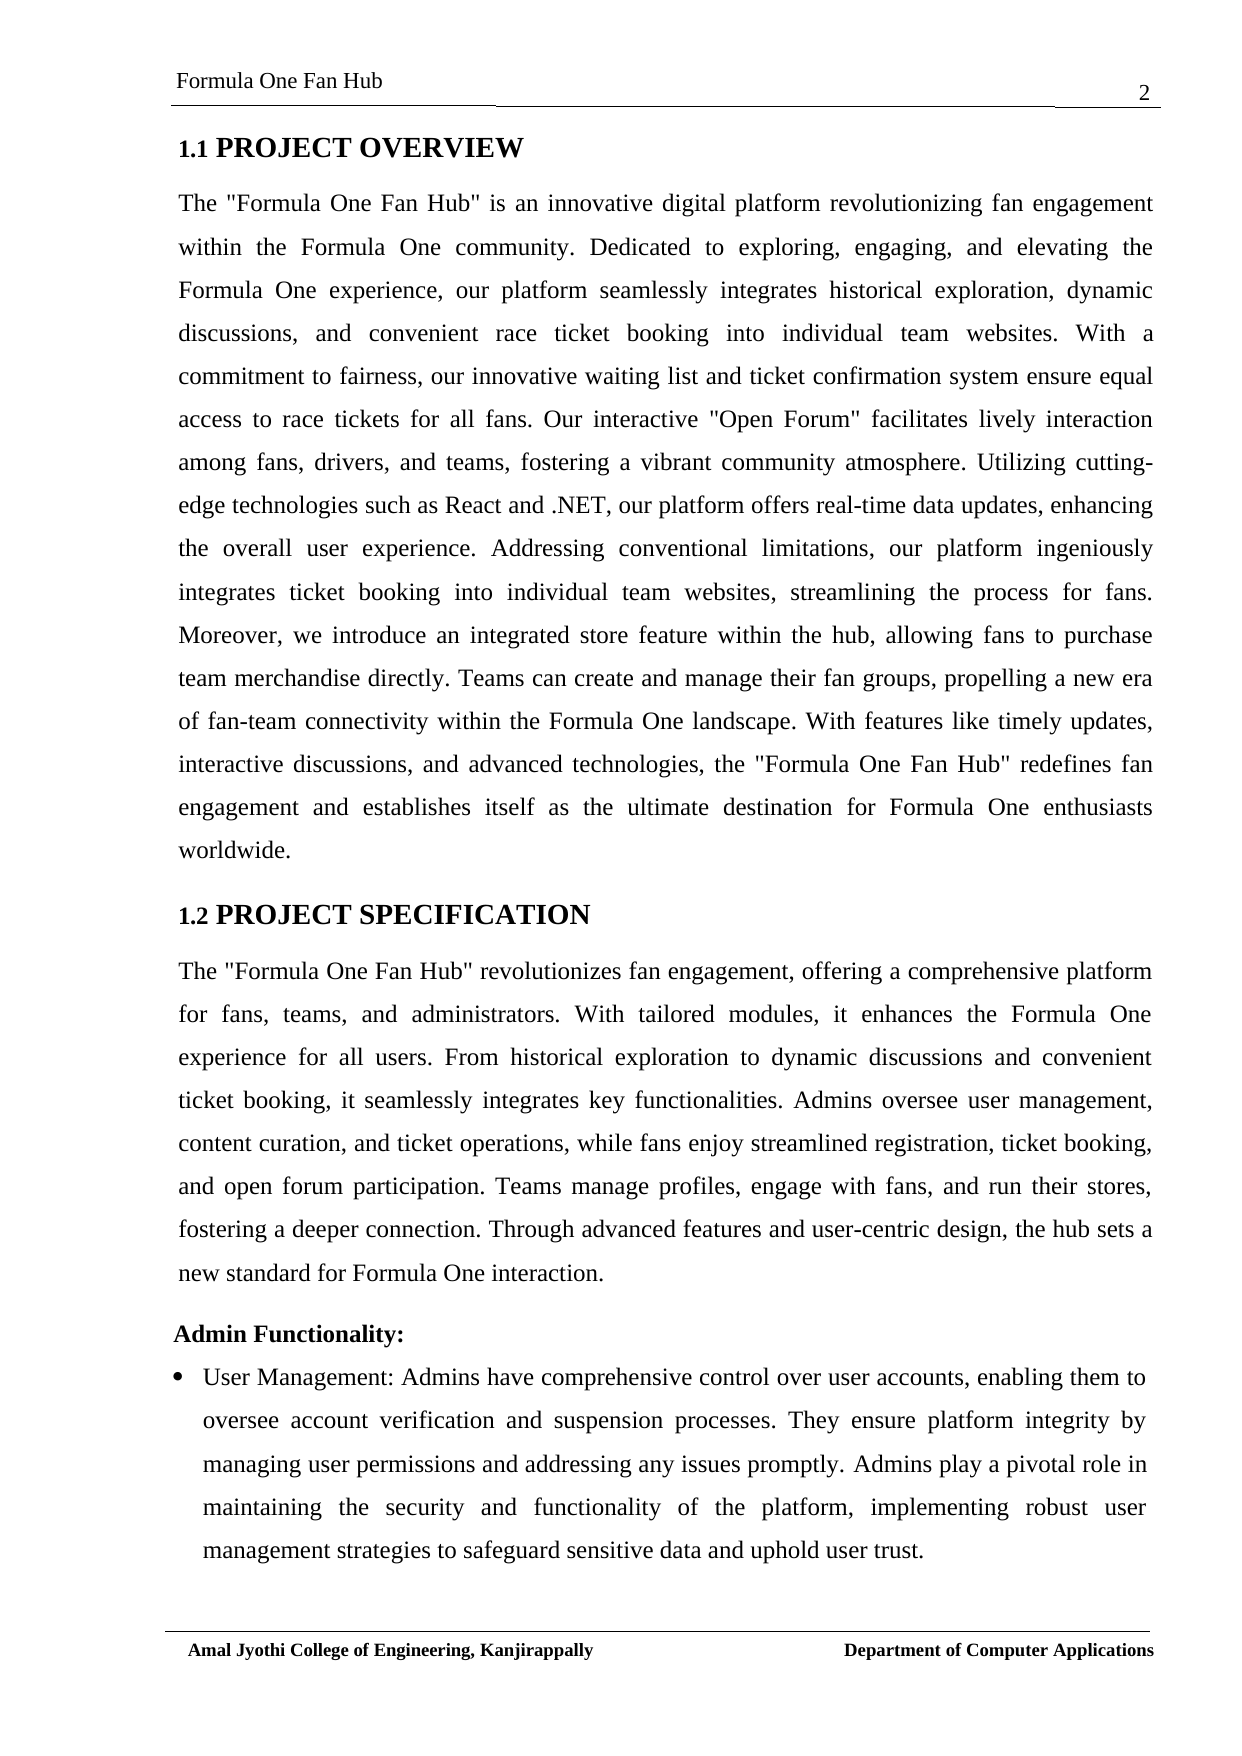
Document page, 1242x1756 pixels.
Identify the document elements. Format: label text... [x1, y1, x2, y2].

subtitle PROJECT SPECIFICATION [178, 897, 1179, 931]
text The "Formula One Fan Hub" revolutionizes fan engagement, offering a comprehensive platform for fans, teams, and administrators. With tailored modules, it enhances the Formula One experience for all users. From historical exploration to dynamic discussions and convenient ticket booking, it seamlessly integrates key functionalities. Admins oversee user management, content curation, and ticket operations, while fans enjoy streamlined registration, ticket booking, and open forum participation. Teams manage profiles, engage with fans, and run their stores, fostering a deeper connection. Through advanced features and user-centric design, the hub sets a new standard for Formula One interaction. [178, 956, 1153, 1286]
list User Management: Admins have comprehensive control over user accounts, enabling them to oversee account verification and suspension processes. They ensure platform integrity by managing user permissions and addressing any issues promptly. Admins play a pivotal role in maintaining the security and functionality of the platform, implementing robust user management strategies to safeguard sensitive data and uphold user trust. [173, 1362, 1148, 1564]
subtitle PROJECT OVERVIEW [178, 130, 1179, 163]
text The "Formula One Fan Hub" is an innovative digital platform revolutionizing fan engagement within the Formula One community. Dedicated to exploring, engaging, and elevating the Formula One experience, our platform seamlessly integrates historical exploration, dynamic discussions, and convenient race ticket booking into individual team websites. With a commitment to fairness, our innovative waiting list and ticket confirmation system ensure equal access to race tickets for all fans. Our interactive "Open Forum" facilitates lively interaction among fans, drivers, and teams, fostering a vibrant community atmosphere. Utilizing cutting-edge technologies such as React and .NET, our platform offers real-time data updates, enhancing the overall user experience. Addressing conventional limitations, our platform ingeniously integrates ticket booking into individual team websites, streamlining the process for fans. Moreover, we introduce an integrated store feature within the hub, allowing fans to purchase team merchandise directly. Teams can create and manage their fan groups, propelling a new era of fan-team connectivity within the Formula One landscape. With features like timely updates, interactive discussions, and advanced technologies, the "Formula One Fan Hub" redefines fan engagement and establishes itself as the ultimate destination for Formula One enthusiasts worldwide. [178, 188, 1154, 864]
subtitle Admin Functionality: [173, 1319, 1148, 1348]
